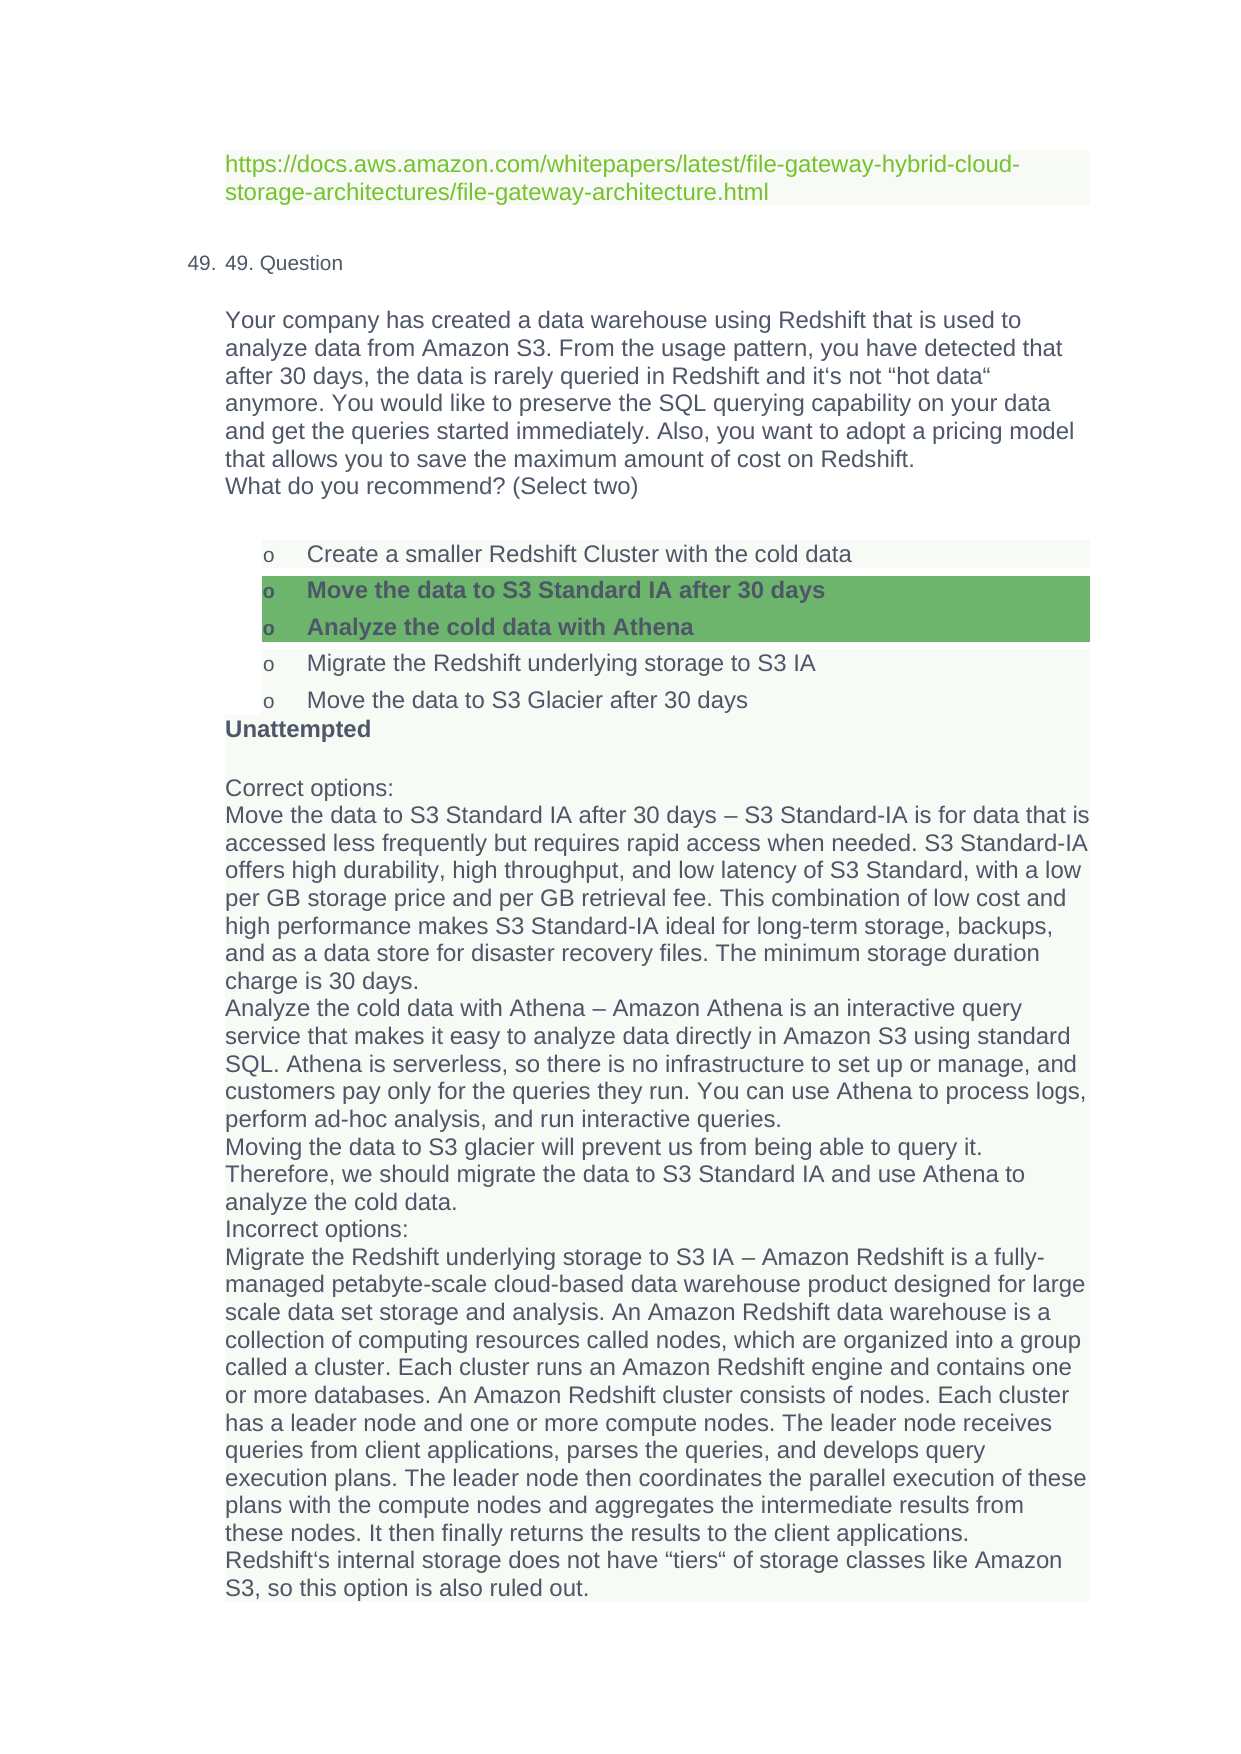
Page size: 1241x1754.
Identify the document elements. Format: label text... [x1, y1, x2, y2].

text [225, 150, 1090, 205]
list 49. Question [187, 245, 1090, 275]
list Analyze the cold data with Athena [262, 613, 1090, 642]
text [225, 773, 1090, 1602]
list Move the data to S3 Glacier after 30 days [262, 686, 1090, 715]
list Create a smaller Redshift Cluster with the cold data [262, 540, 1090, 568]
list Migrate the Redshift underlying storage to S3 IA [262, 649, 1090, 678]
text Your company has created a data warehouse using Redshift that is used to analyze data from Amazon S3. From the usage pattern, you have detected that after 30 days, the data is rarely queried in Redshift and it‘s not “hot data“ anymore. You would like to preserve the SQL querying capability on your data and get the queries started immediately. Also, you want to adopt a pricing model that allows you to save the maximum amount of cost on Redshift. What do you recommend? (Select two) [225, 306, 1090, 500]
list Move the data to S3 Standard IA after 30 days [262, 576, 1090, 605]
text Unattempted [225, 715, 1090, 773]
